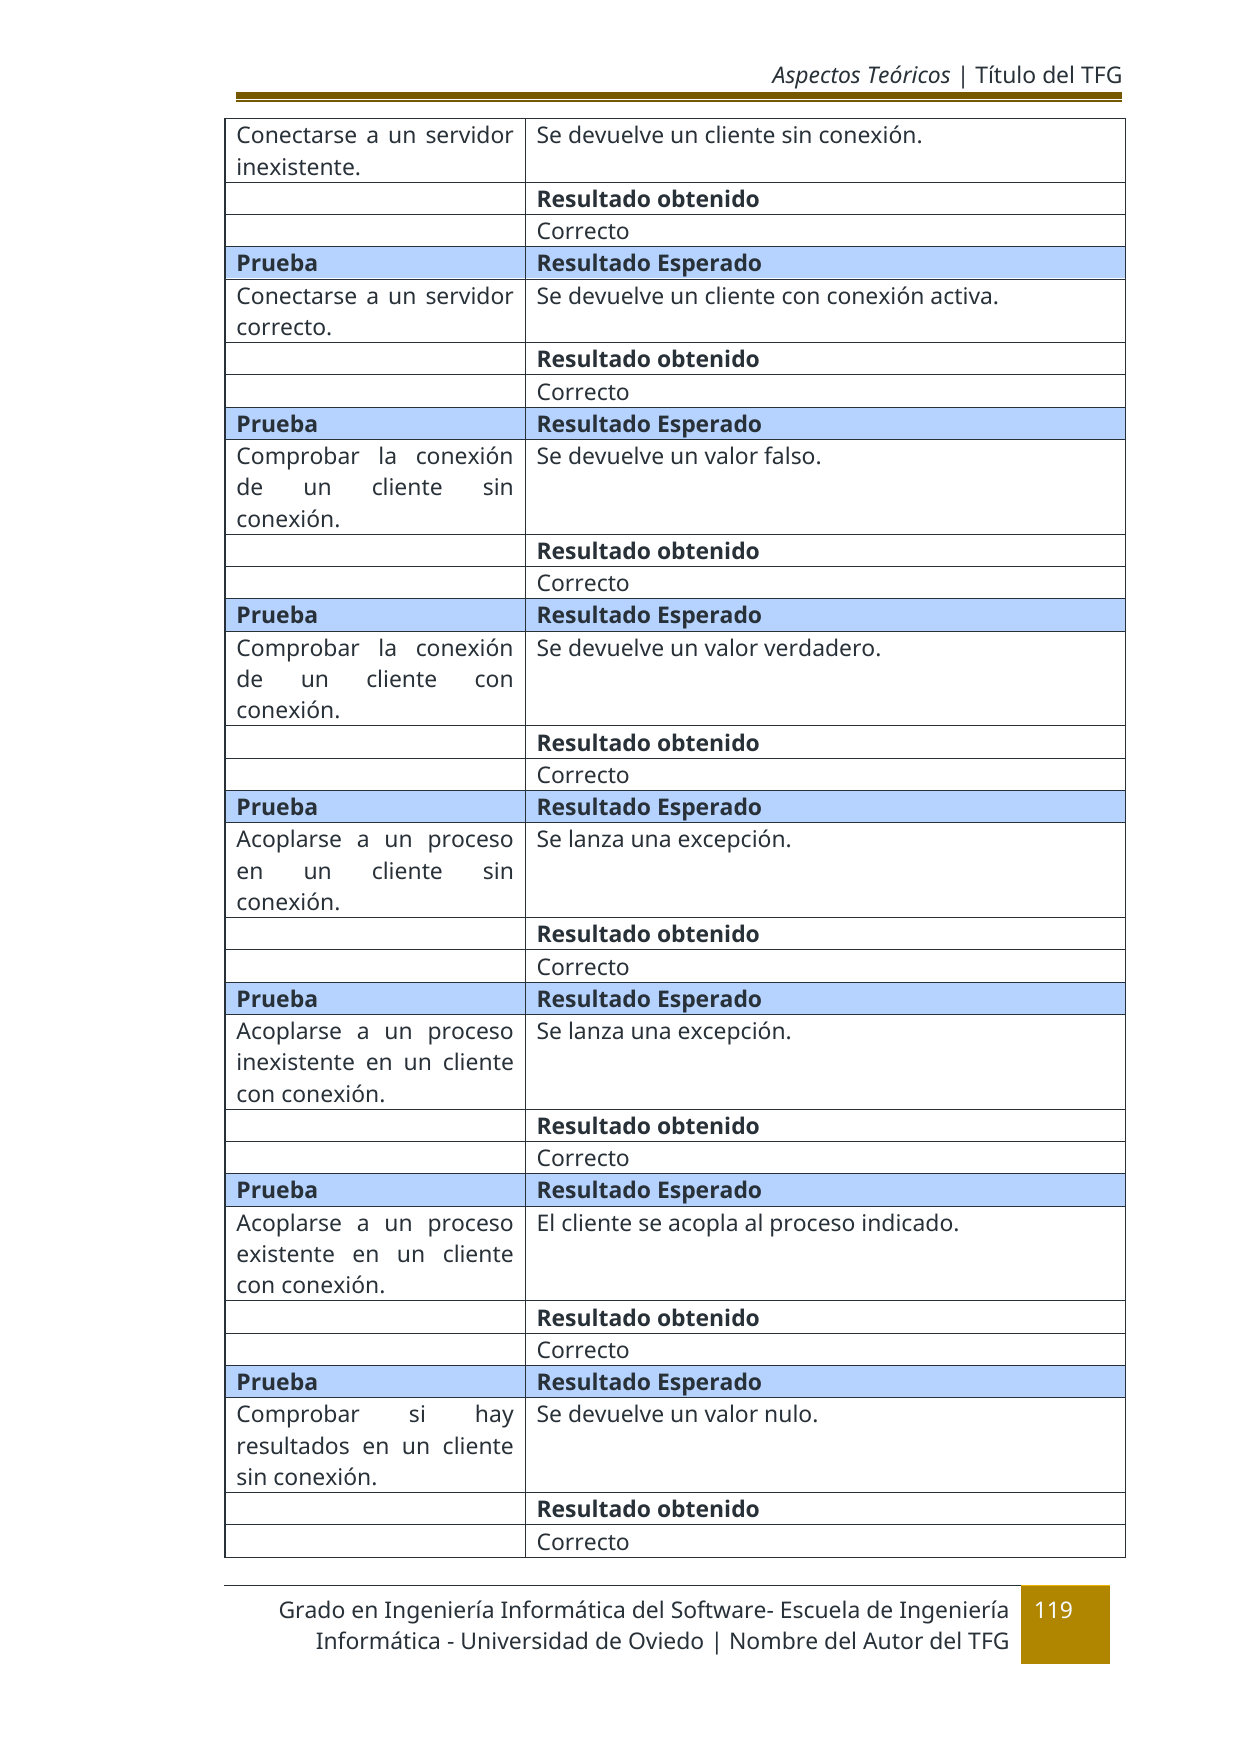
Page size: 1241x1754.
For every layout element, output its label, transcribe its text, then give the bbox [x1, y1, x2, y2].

table_cell Se devuelve un cliente con conexión activa. [526, 280, 1125, 342]
table_cell Correcto [526, 567, 1125, 598]
table_cell [226, 375, 525, 407]
table_cell Se lanza una excepción. [526, 823, 1125, 917]
table_cell Conectarse a un servidor inexistente. [226, 119, 525, 182]
table_cell Se devuelve un cliente sin conexión. [526, 119, 1125, 182]
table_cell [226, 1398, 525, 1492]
table_cell [226, 759, 525, 790]
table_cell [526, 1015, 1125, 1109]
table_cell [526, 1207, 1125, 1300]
table_cell Correcto [526, 215, 1125, 246]
table_cell Prueba [226, 599, 525, 631]
table_cell [226, 918, 525, 949]
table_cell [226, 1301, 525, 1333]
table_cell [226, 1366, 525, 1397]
table_cell Resultado obtenido [526, 726, 1125, 758]
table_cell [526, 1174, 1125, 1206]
table_cell Resultado Esperado [526, 791, 1125, 822]
table_cell Correcto [526, 375, 1125, 407]
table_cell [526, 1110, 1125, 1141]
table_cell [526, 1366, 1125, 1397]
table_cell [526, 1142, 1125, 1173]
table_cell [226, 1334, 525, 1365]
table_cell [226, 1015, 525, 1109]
table_cell [226, 726, 525, 758]
table_cell [226, 950, 525, 982]
table_cell Resultado obtenido [526, 535, 1125, 566]
table_cell Comprobar la conexión de un cliente sin conexión. [226, 440, 525, 534]
table_cell Se devuelve un valor falso. [526, 440, 1125, 534]
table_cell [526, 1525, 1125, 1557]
table_cell [226, 567, 525, 598]
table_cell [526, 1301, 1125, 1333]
table_cell Correcto [526, 759, 1125, 790]
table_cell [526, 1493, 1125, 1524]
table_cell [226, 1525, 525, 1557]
table_cell Resultado Esperado [526, 599, 1125, 631]
table_cell Comprobar la conexión de un cliente con conexión. [226, 632, 525, 725]
table_cell Resultado obtenido [526, 183, 1125, 214]
table_cell Resultado Esperado [526, 983, 1125, 1014]
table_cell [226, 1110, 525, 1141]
table_cell Acoplarse a un proceso en un cliente sin conexión. [226, 823, 525, 917]
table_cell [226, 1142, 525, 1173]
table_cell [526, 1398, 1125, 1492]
table_cell Correcto [526, 950, 1125, 982]
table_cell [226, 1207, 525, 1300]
table_cell Prueba [226, 408, 525, 439]
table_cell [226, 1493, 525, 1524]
table_cell Resultado obtenido [526, 918, 1125, 949]
table_cell Conectarse a un servidor correcto. [226, 280, 525, 342]
table_cell Prueba [226, 791, 525, 822]
table_cell [226, 535, 525, 566]
table_cell [226, 183, 525, 214]
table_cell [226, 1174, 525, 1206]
table_cell Resultado obtenido [526, 343, 1125, 374]
table_cell [226, 343, 525, 374]
table_cell Resultado Esperado [526, 408, 1125, 439]
table_cell Prueba [226, 983, 525, 1014]
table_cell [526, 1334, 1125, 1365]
table_cell [226, 215, 525, 246]
table_cell Prueba [226, 247, 525, 278]
table_cell Resultado Esperado [526, 247, 1125, 278]
table_cell Se devuelve un valor verdadero. [526, 632, 1125, 725]
